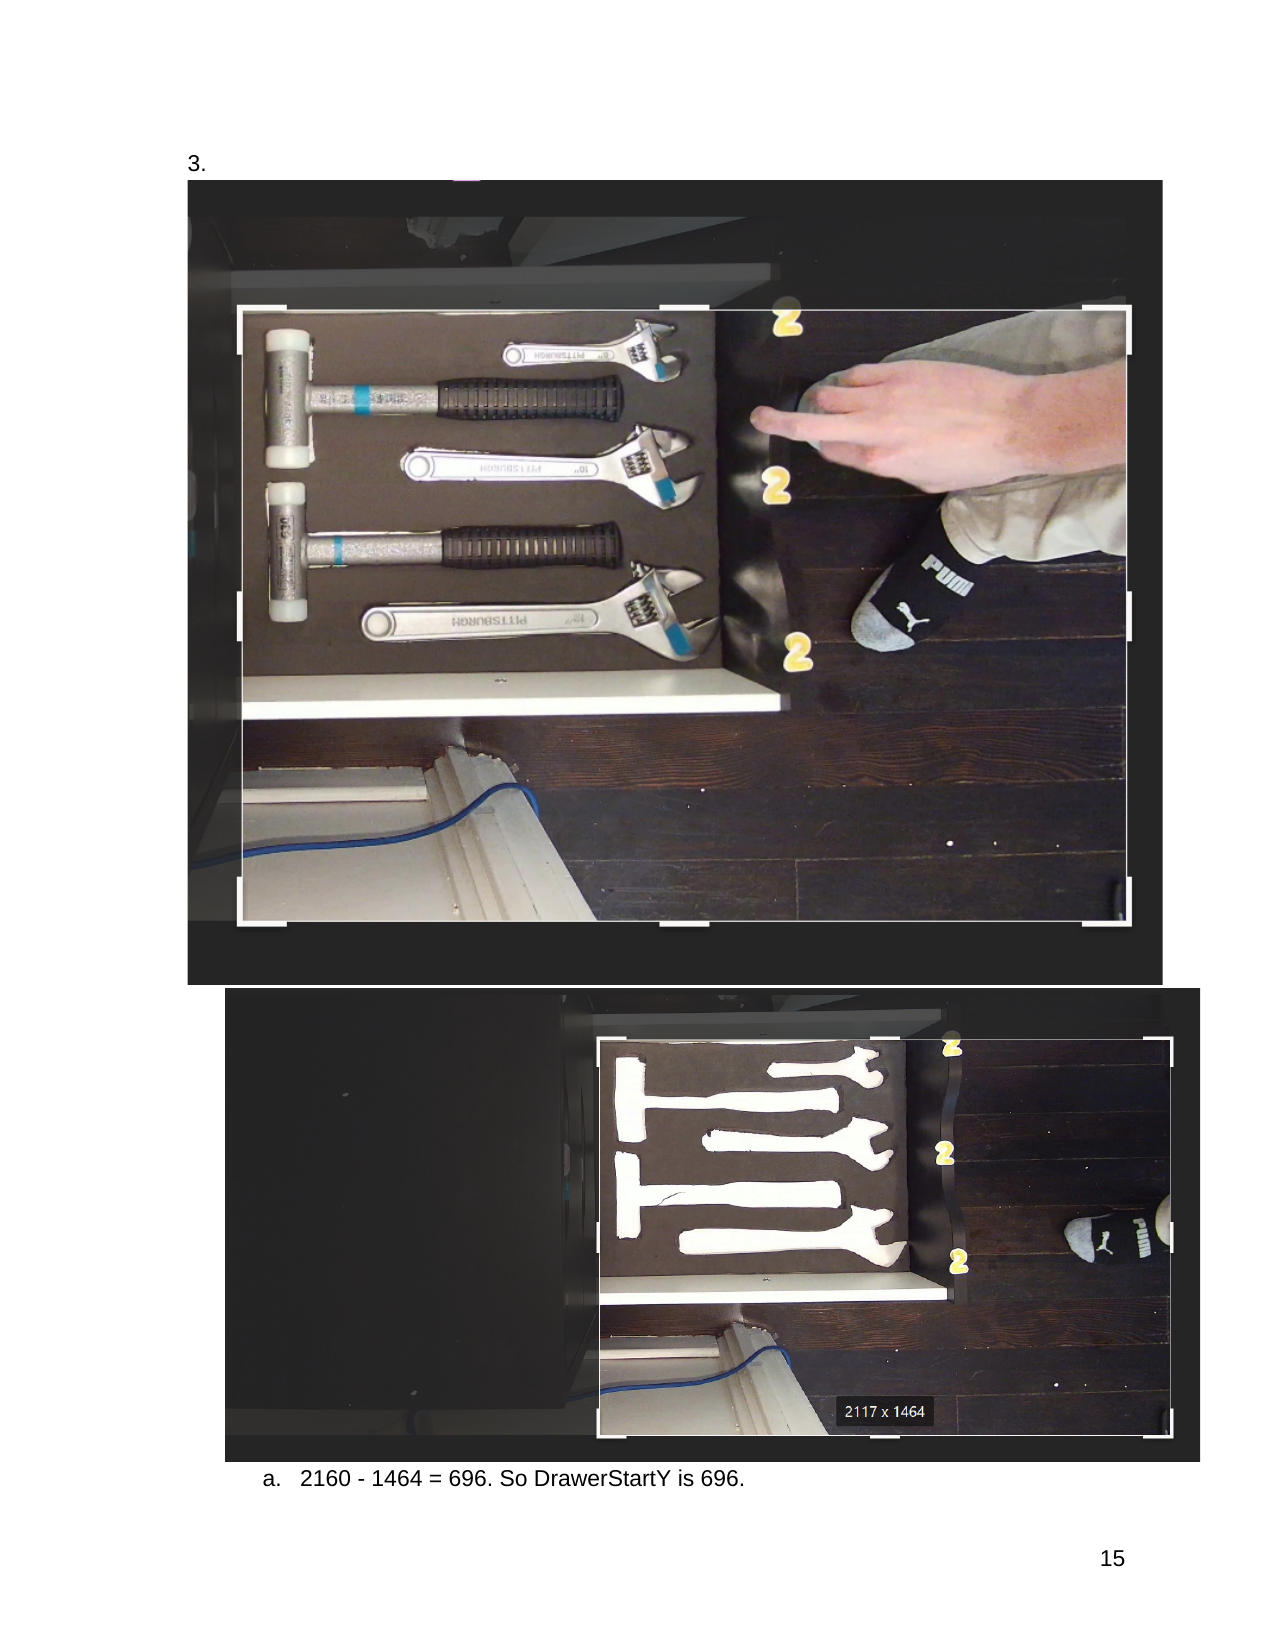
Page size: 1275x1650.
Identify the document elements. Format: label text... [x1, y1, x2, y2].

picture [225, 988, 1200, 1462]
picture [187, 180, 1163, 985]
list 2160 - 1464 = 696. So DrawerStartY is 696. [262, 1465, 1125, 1491]
